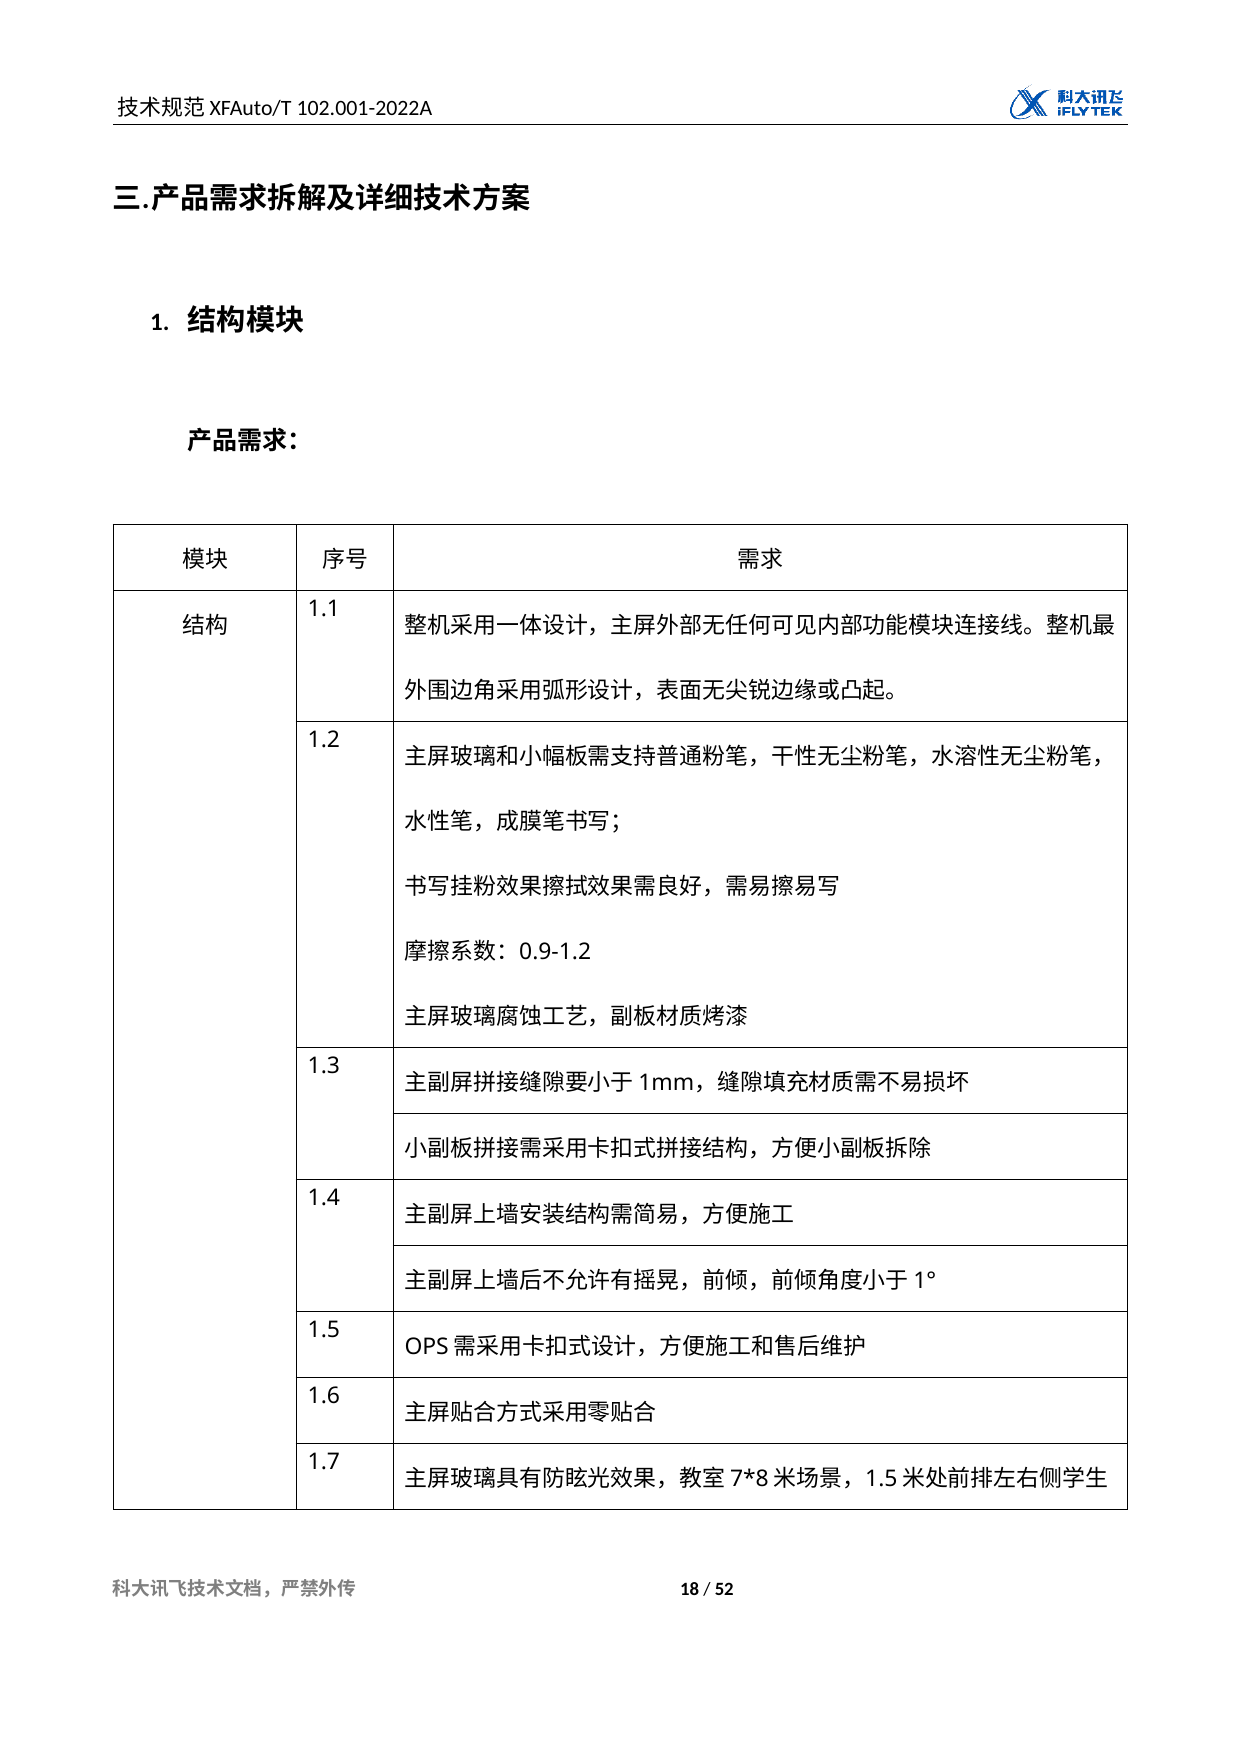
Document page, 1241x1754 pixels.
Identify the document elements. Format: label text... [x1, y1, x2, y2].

table_cell 1.3 [297, 1048, 393, 1179]
table_cell 主副屏上墙后不允许有摇晃，前倾，前倾角度小于1° [394, 1246, 1127, 1311]
table_cell 主屏贴合方式采用零贴合 [394, 1378, 1127, 1443]
table_header 模块 [114, 525, 296, 590]
table_cell 主副屏上墙安装结构需简易，方便施工 [394, 1180, 1127, 1245]
table_cell 主副屏拼接缝隙要小于1mm，缝隙填充材质需不易损坏 [394, 1048, 1127, 1113]
table_cell 主屏玻璃和小幅板需支持普通粉笔，干性无尘粉笔，水溶性无尘粉笔，水性笔，成膜笔书写； 书写挂粉效果擦拭效果需良好，需易擦易写 摩擦系数：0.9-1.2 主屏玻璃腐蚀工艺，副板材质烤漆 [394, 722, 1127, 1047]
table_cell 1.4 [297, 1180, 393, 1311]
table_cell 1.6 [297, 1378, 393, 1443]
picture [1005, 82, 1128, 124]
table_cell 小副板拼接需采用卡扣式拼接结构，方便小副板拆除 [394, 1114, 1127, 1179]
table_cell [394, 1444, 1127, 1509]
table_cell 1.7 [297, 1444, 393, 1509]
table_cell 1.1 [297, 591, 393, 721]
table_cell 1.2 [297, 722, 393, 1047]
subtitle 产品需求拆解及详细技术方案 [112, 163, 1128, 228]
table_cell 整机采用一体设计，主屏外部无任何可见内部功能模块连接线。整机最外围边角采用弧形设计，表面无尖锐边缘或凸起。 [394, 591, 1127, 721]
table_header 序号 [297, 525, 393, 590]
subtitle 产品需求： [187, 406, 1128, 471]
table_cell 结构 [114, 591, 296, 1509]
table_cell 1.5 [297, 1312, 393, 1377]
table_cell OPS需采用卡扣式设计，方便施工和售后维护 [394, 1312, 1127, 1377]
table_header 需求 [394, 525, 1127, 590]
subtitle 结构模块 [150, 285, 1128, 350]
